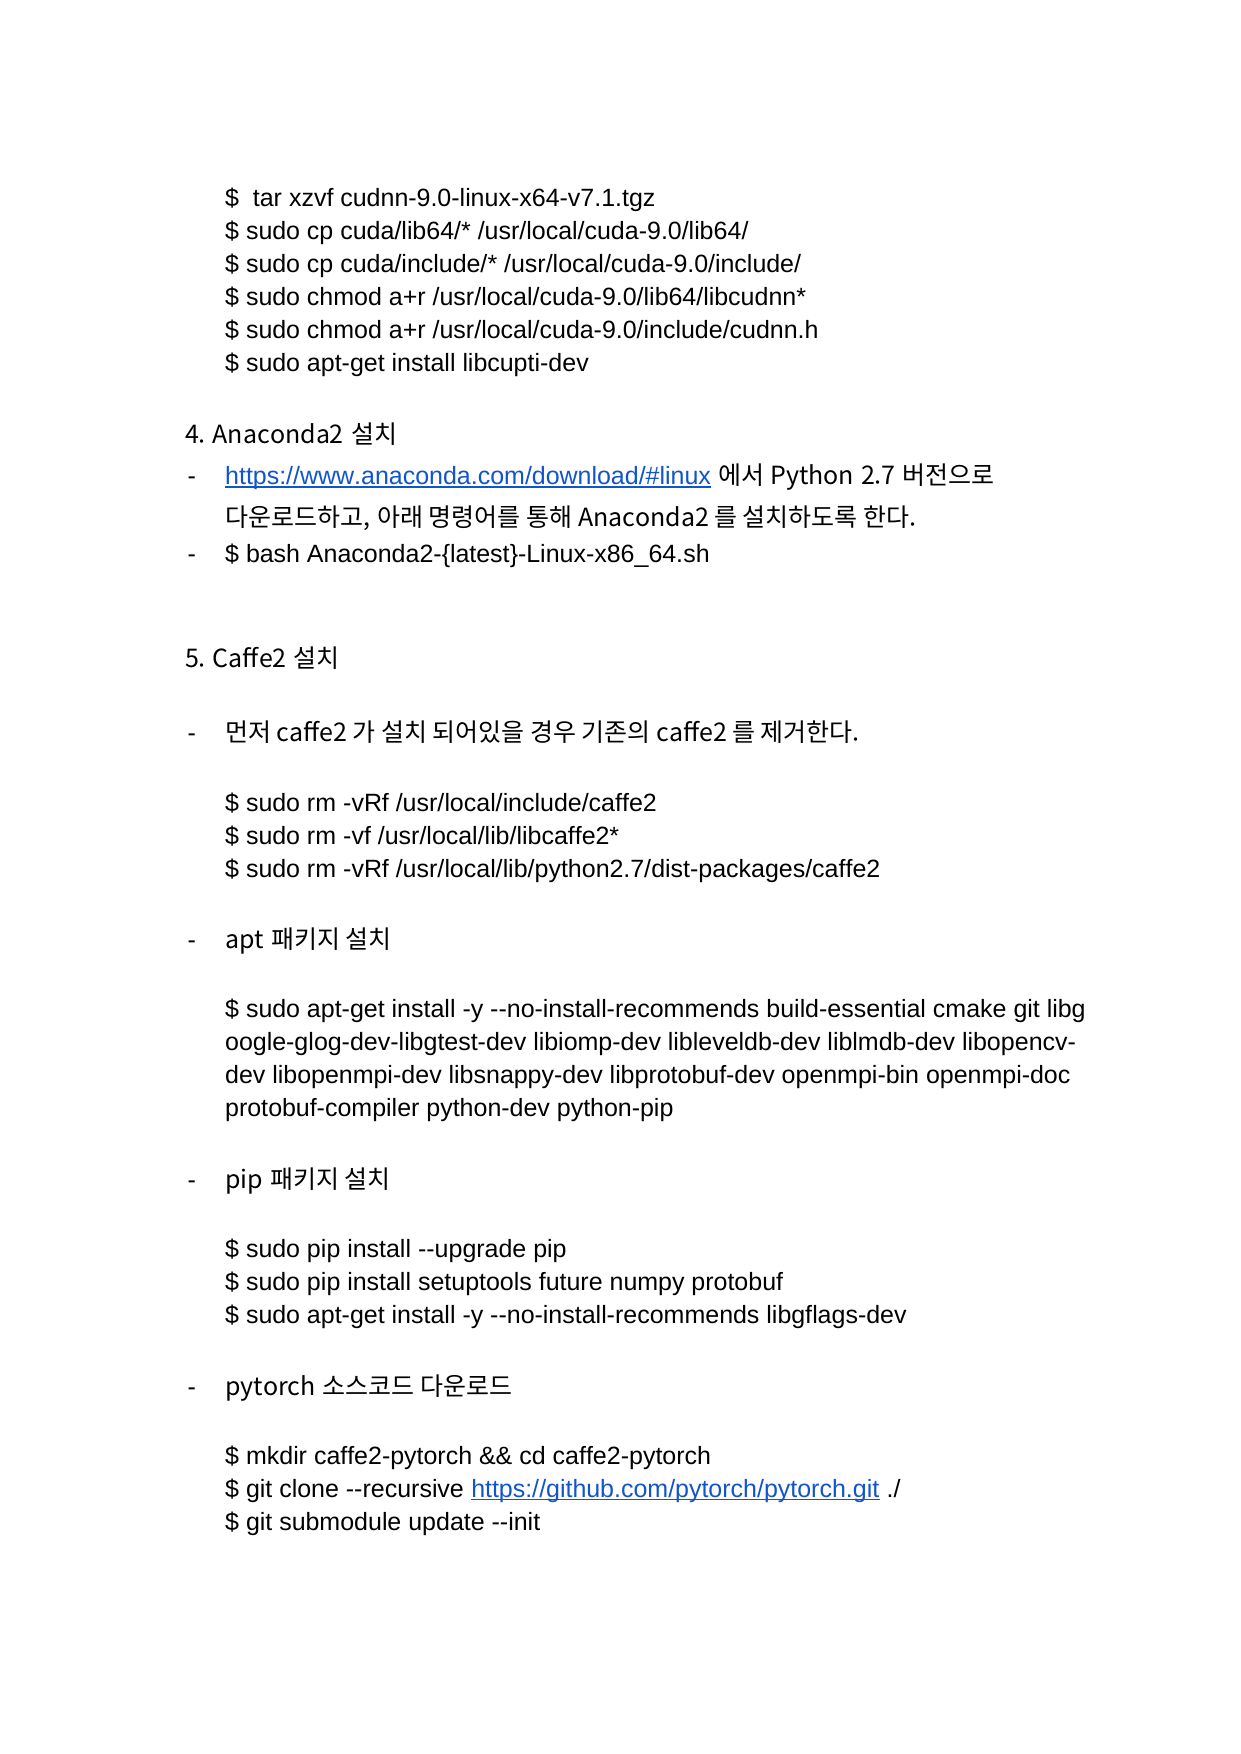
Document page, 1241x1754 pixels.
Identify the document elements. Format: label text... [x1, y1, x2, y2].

list pytorch 소스코드 다운로드 [187, 1366, 1090, 1402]
list $ bash Anaconda2-{latest}-Linux-x86_64.sh [187, 539, 1090, 568]
list pip 패키지 설치 [187, 1159, 1090, 1196]
text $ sudo rm -vRf /usr/local/include/caffe2 [225, 788, 1090, 816]
text $ sudo rm -vf /usr/local/lib/libcaffe2* [225, 821, 1090, 849]
text $ sudo apt-get install -y --no-install-recommends libgflags-dev [225, 1300, 1090, 1329]
text $ sudo pip install setuptools future numpy protobuf [225, 1267, 1090, 1296]
text $ git clone --recursive https://github.com/pytorch/pytorch.git ./ [225, 1474, 1090, 1503]
text $ sudo apt-get install libcupti-dev [225, 348, 1090, 377]
text $ sudo apt-get install -y --no-install-recommends build-essential cmake git libgoogle-glog-dev-libgtest-dev libiomp-dev libleveldb-dev liblmdb-dev libopencv-dev libopenmpi-dev libsnappy-dev libprotobuf-dev openmpi-bin openmpi-doc protobuf-compiler python-dev python-pip [225, 994, 1090, 1122]
text $ sudo chmod a+r /usr/local/cuda-9.0/lib64/libcudnn* [225, 282, 1090, 311]
text $ tar xzvf cudnn-9.0-linux-x64-v7.1.tgz [225, 183, 1090, 212]
text $ sudo chmod a+r /usr/local/cuda-9.0/include/cudnn.h [225, 315, 1090, 344]
text $ mkdir caffe2-pytorch && cd caffe2-pytorch [225, 1441, 1090, 1470]
text $ sudo cp cuda/include/* /usr/local/cuda-9.0/include/ [225, 249, 1090, 278]
text $ sudo rm -vRf /usr/local/lib/python2.7/dist-packages/caffe2 [225, 854, 1090, 882]
text $ sudo cp cuda/lib64/* /usr/local/cuda-9.0/lib64/ [225, 216, 1090, 245]
list 먼저 caffe2가 설치 되어있을 경우 기존의 caffe2를 제거한다. [187, 713, 1090, 749]
text 4. Anaconda2 설치 [150, 414, 1090, 450]
text $ git submodule update --init [225, 1507, 1090, 1536]
list apt 패키지 설치 [187, 920, 1090, 956]
list https://www.anaconda.com/download/#linux 에서 Python 2.7 버전으로 다운로드하고, 아래 명령어를 통해 Anaconda2를 설치하도록 한다. [187, 456, 1090, 534]
text 5. Caffe2 설치 [150, 638, 1090, 674]
text $ sudo pip install --upgrade pip [225, 1234, 1090, 1263]
